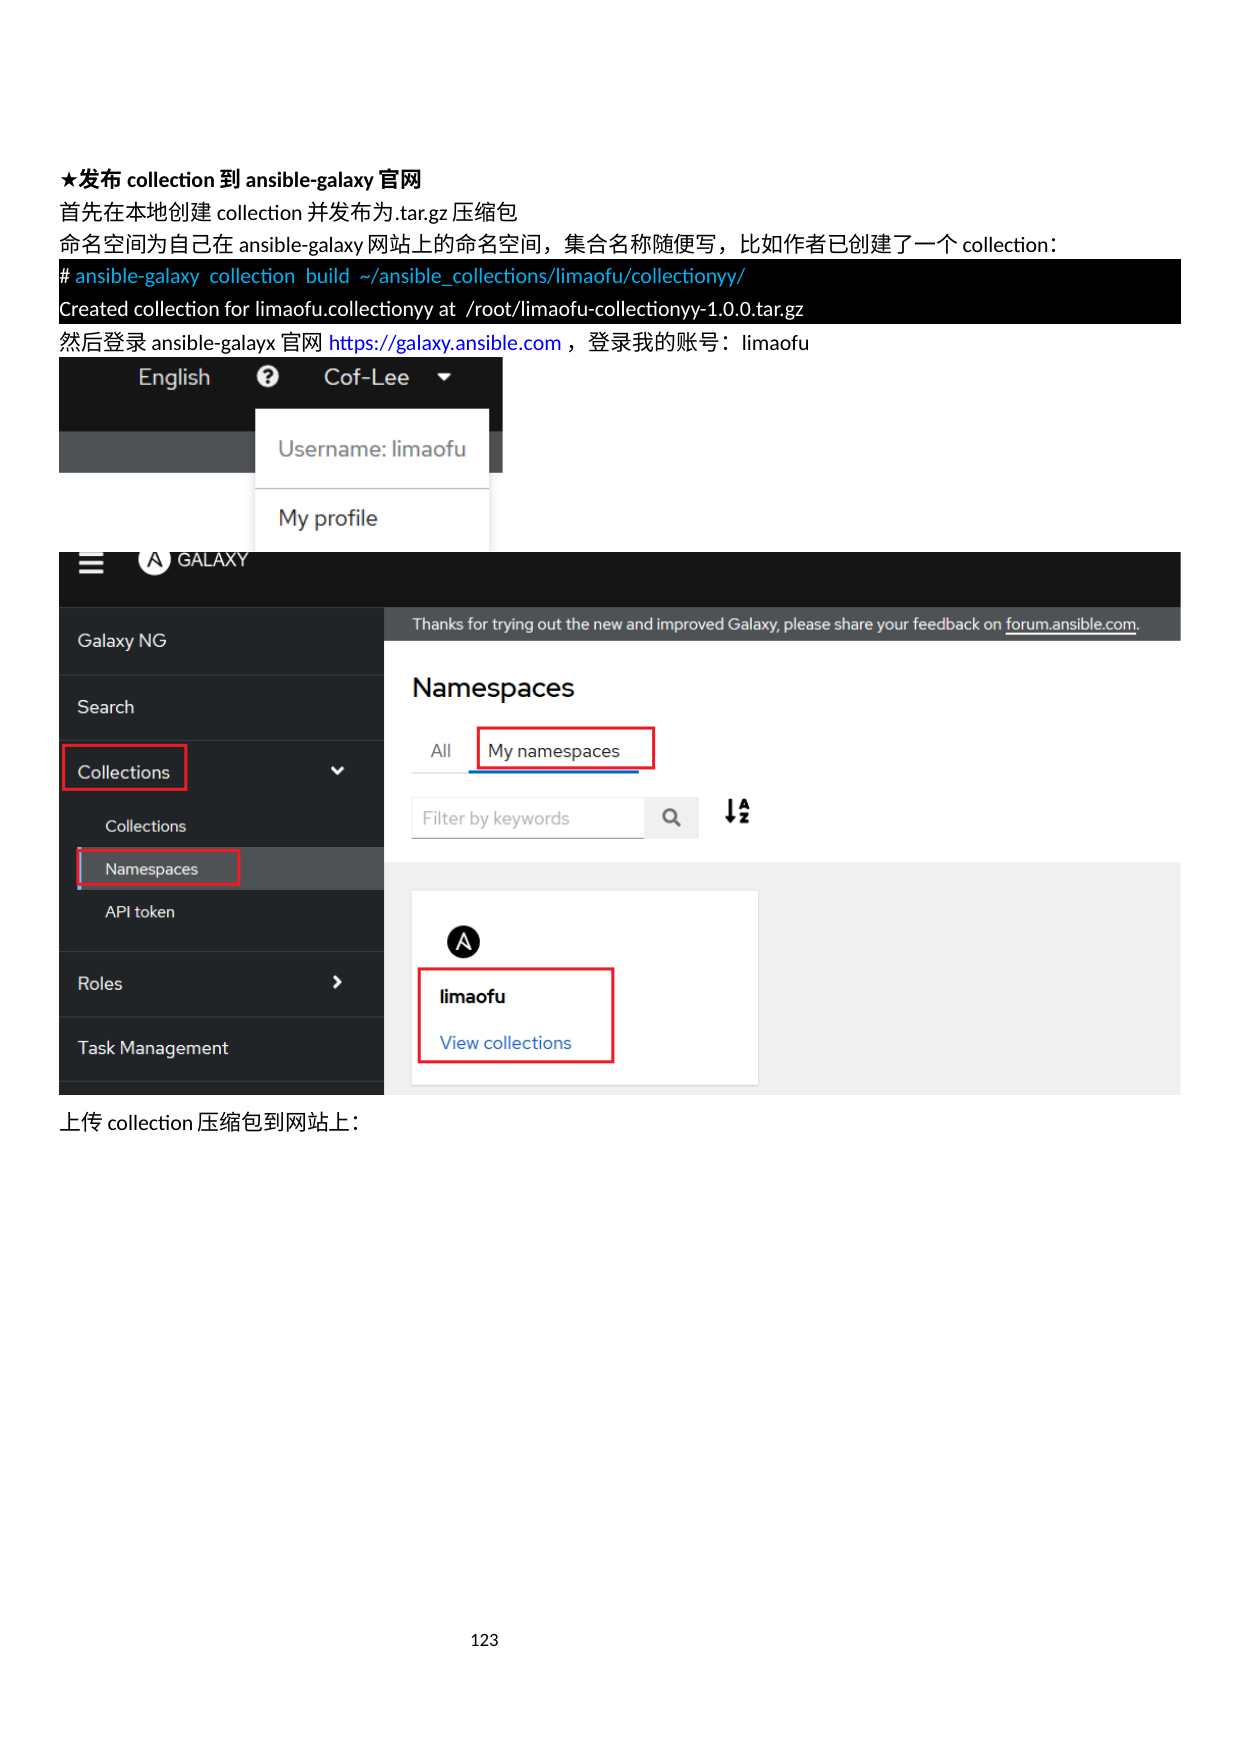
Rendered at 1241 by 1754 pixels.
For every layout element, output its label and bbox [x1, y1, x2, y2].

picture [59, 357, 503, 551]
picture [59, 552, 1181, 1095]
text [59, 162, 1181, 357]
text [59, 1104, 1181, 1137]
